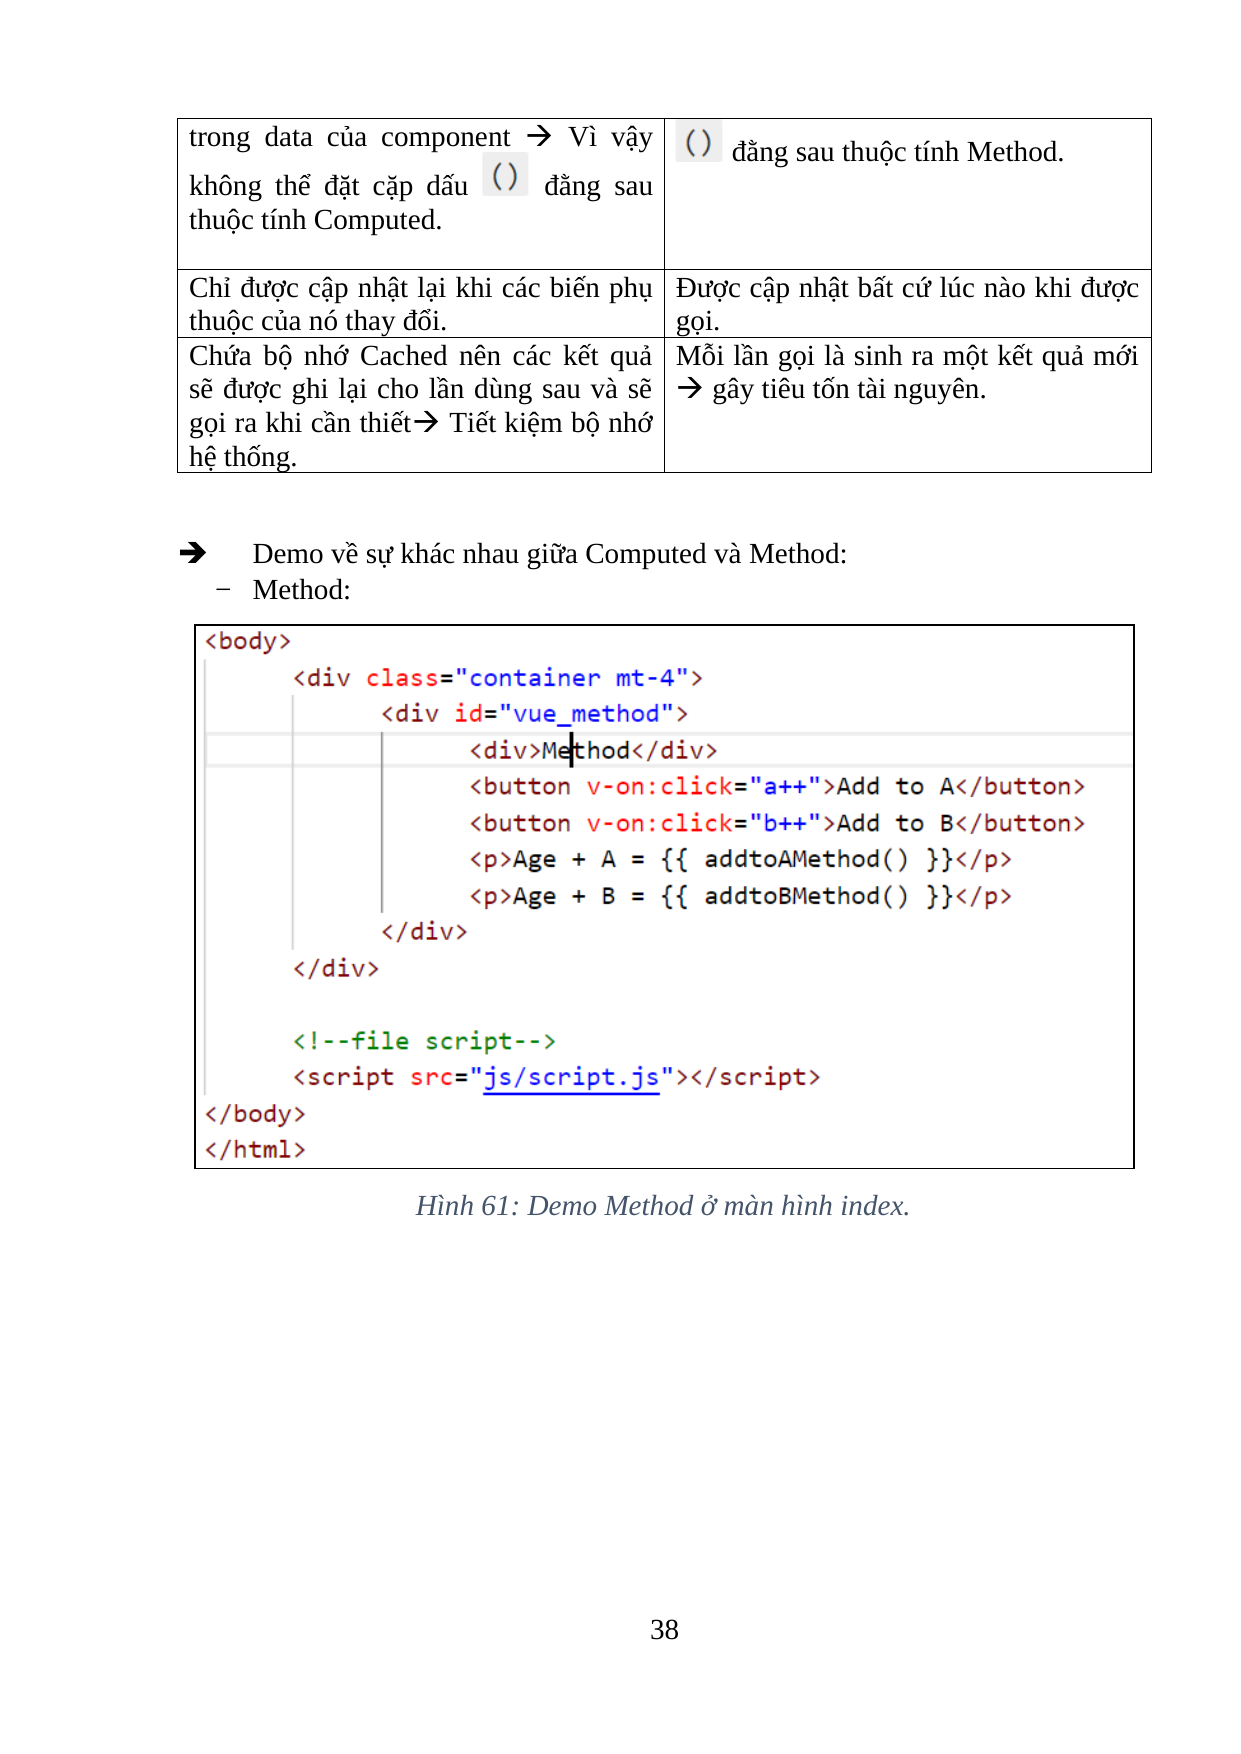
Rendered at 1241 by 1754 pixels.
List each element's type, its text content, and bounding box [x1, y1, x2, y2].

picture [482, 152, 531, 196]
picture [196, 626, 1133, 1168]
picture [675, 119, 725, 162]
text Hình 61: Demo Method ở màn hình index. [177, 1188, 1152, 1222]
table_cell Chỉ được cập nhật lại khi các biến phụ thuộc của nó thay đổi. [178, 270, 664, 337]
table_cell Mỗi lần gọi là sinh ra một kết quả mới gây tiêu tốn tài nguyên. [665, 338, 1151, 472]
list Demo về sự khác nhau giữa Computed và Method: [177, 536, 1152, 570]
table_cell Chứa bộ nhớ Cached nên các kết quả sẽ được ghi lại cho lần dùng sau và sẽ gọi ra khi cần thiết Tiết kiệm bộ nhớ hệ thống. [178, 338, 664, 472]
list Method: [215, 572, 1152, 606]
table_cell Được cập nhật bất cứ lúc nào khi được gọi. [665, 270, 1151, 337]
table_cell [665, 119, 1151, 269]
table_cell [178, 119, 664, 269]
